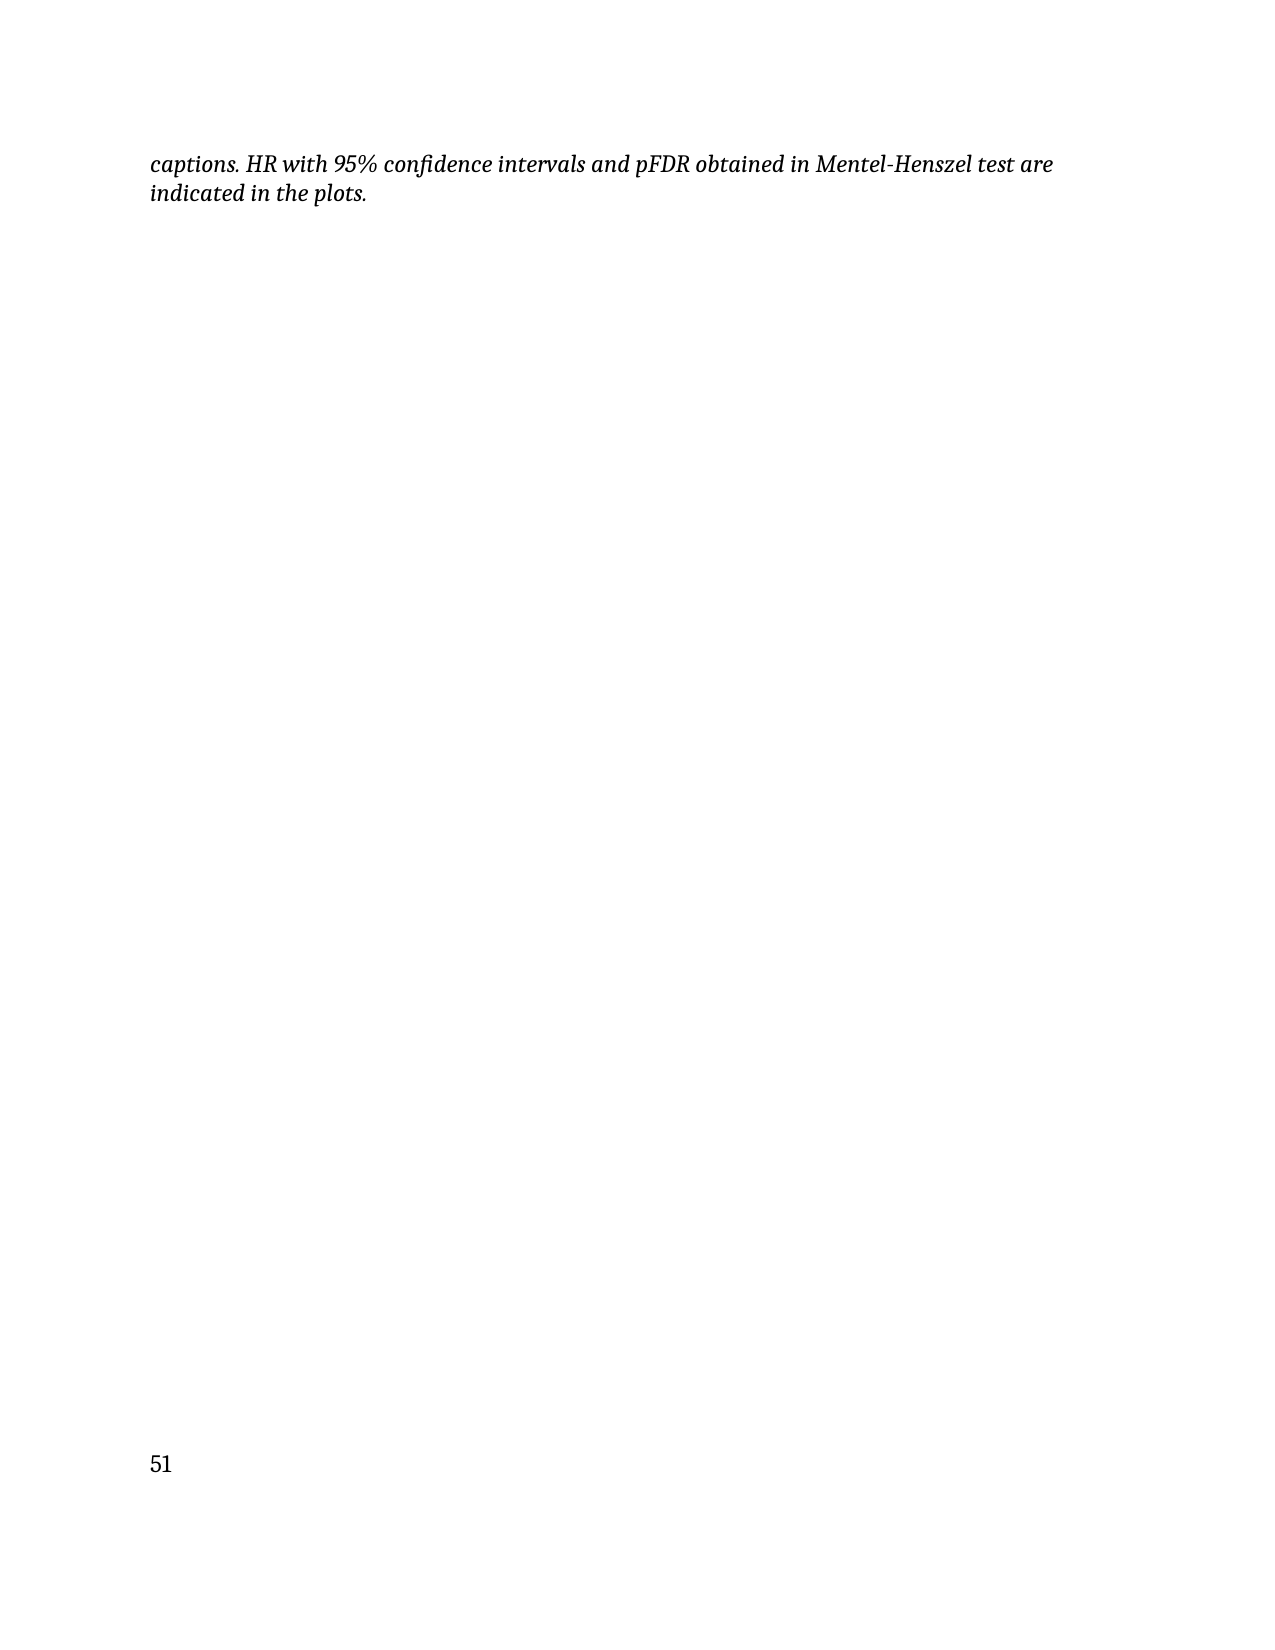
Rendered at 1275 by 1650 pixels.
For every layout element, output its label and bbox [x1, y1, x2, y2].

text [150, 150, 1125, 207]
